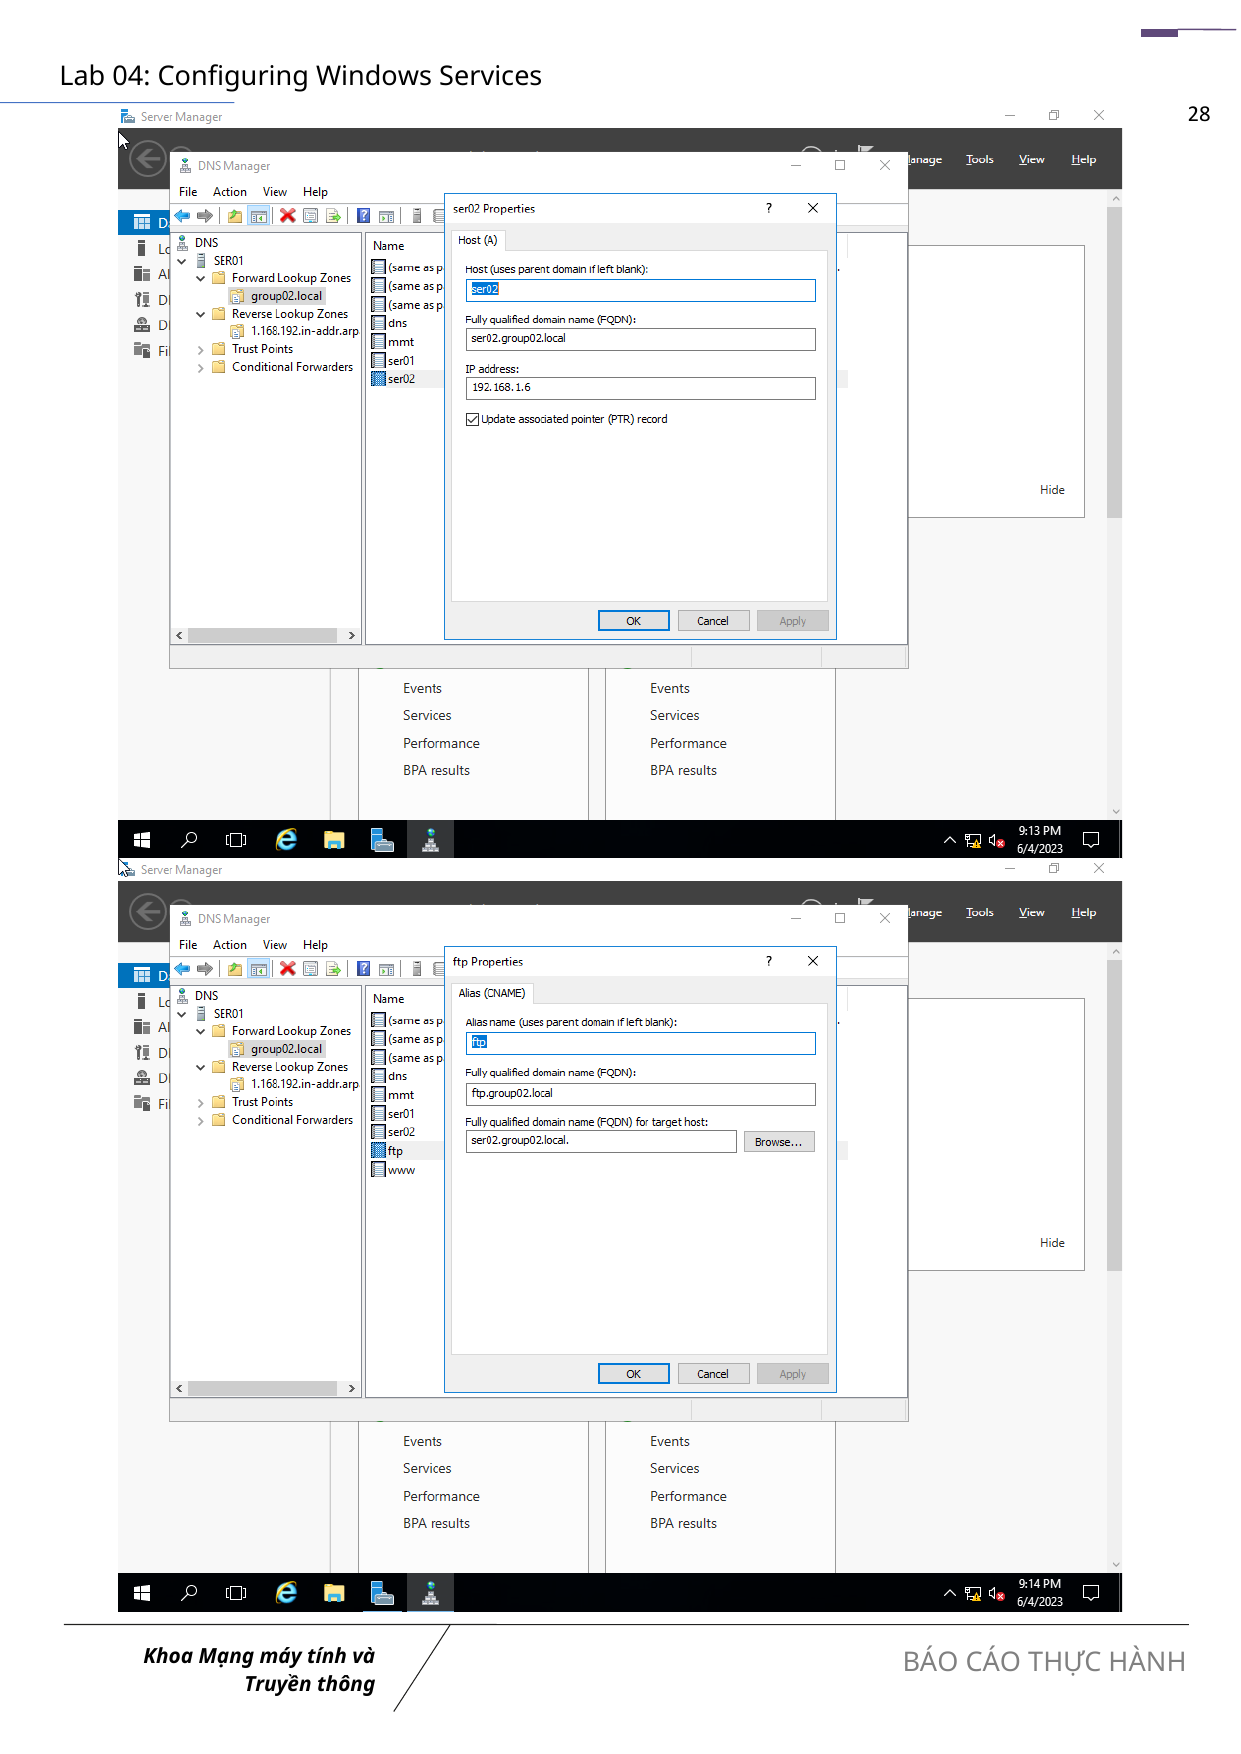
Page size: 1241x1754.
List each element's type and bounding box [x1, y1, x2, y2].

picture [118, 105, 1123, 1612]
